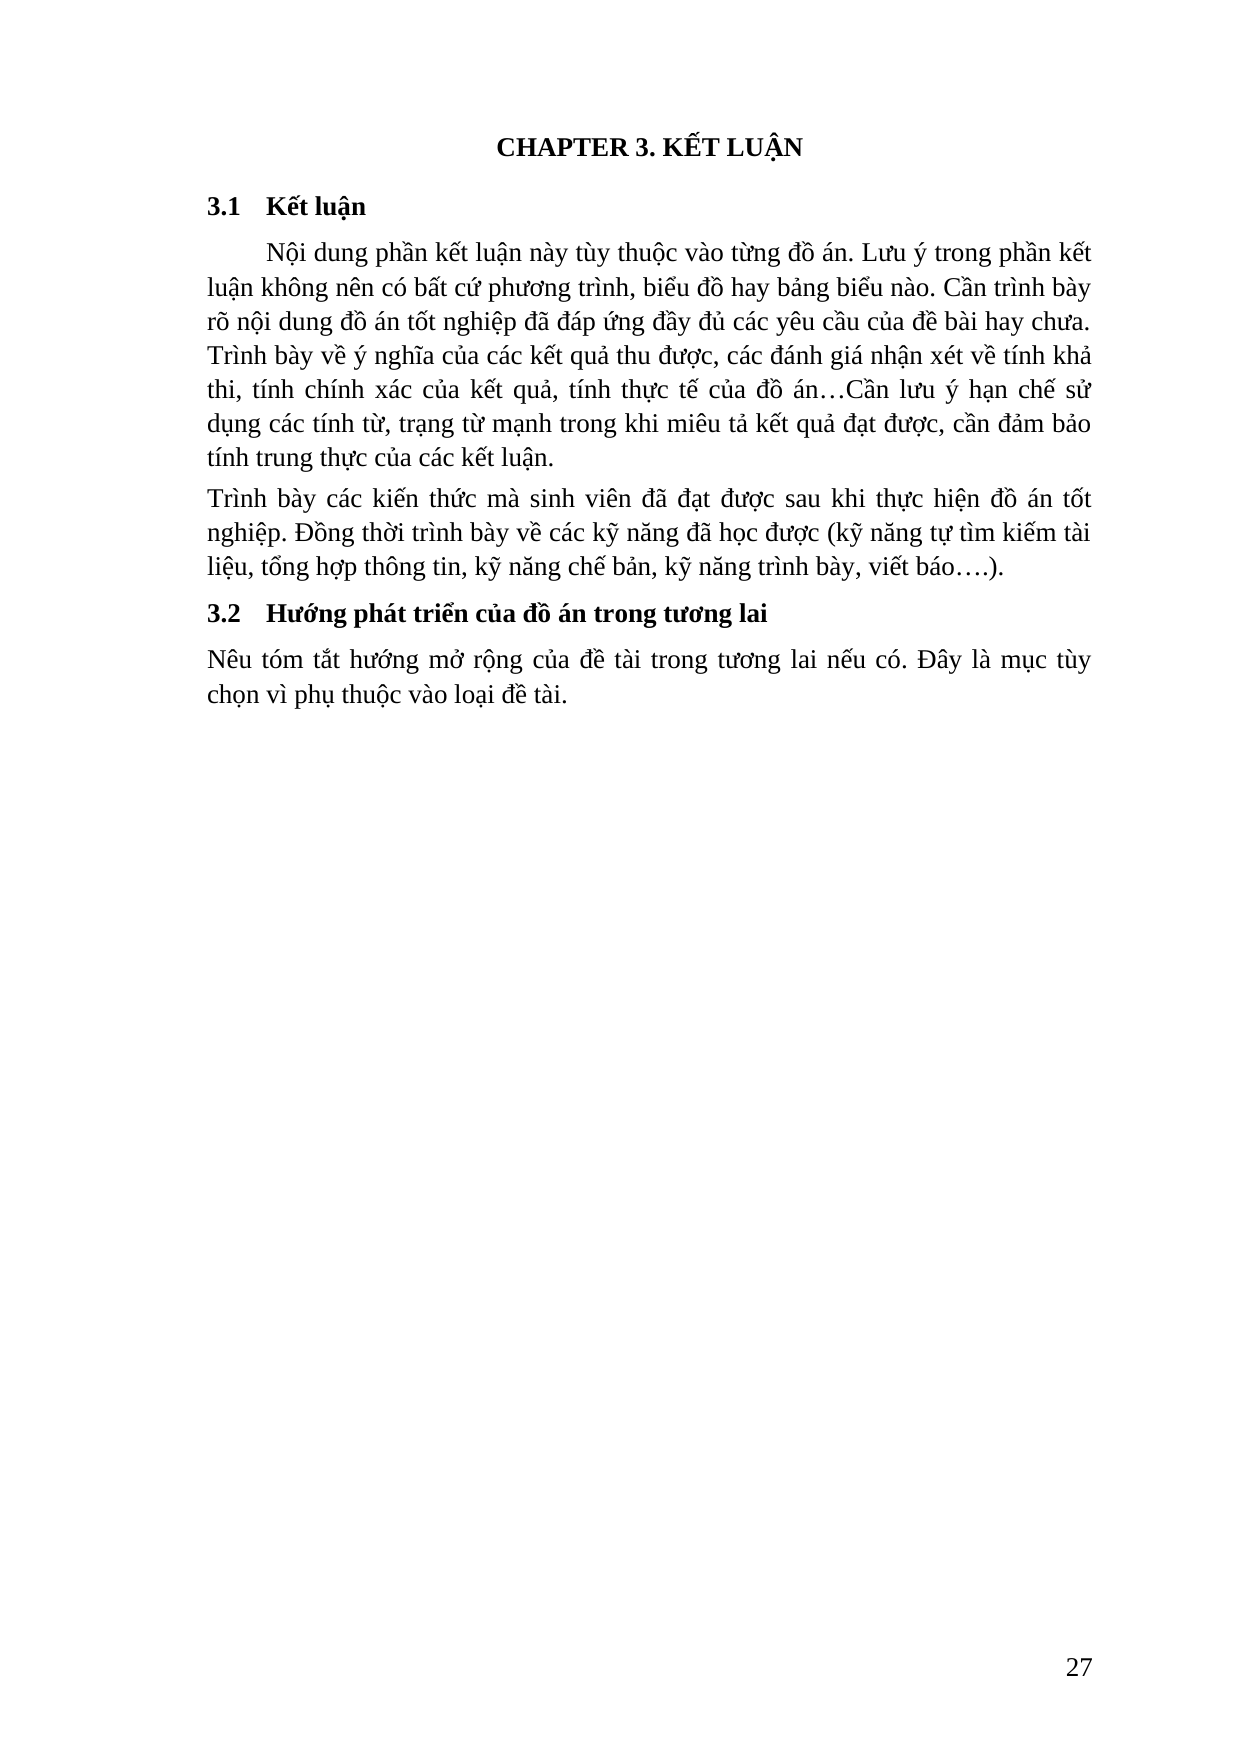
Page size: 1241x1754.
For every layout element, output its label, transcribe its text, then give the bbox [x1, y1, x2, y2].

text Trình bày các kiến thức mà sinh viên đã đạt được sau khi thực hiện đồ án tốt nghiệp. Đồng thời trình bày về các kỹ năng đã học được (kỹ năng tự tìm kiếm tài liệu, tổng hợp thông tin, kỹ năng chế bản, kỹ năng trình bày, viết báo….). [207, 482, 1092, 581]
subtitle KẾT LUẬN [207, 131, 1092, 162]
subtitle Kết luận [207, 190, 1092, 221]
subtitle Hướng phát triển của đồ án trong tương lai [207, 597, 1092, 628]
text Nêu tóm tắt hướng mở rộng của đề tài trong tương lai nếu có. Đây là mục tùy chọn vì phụ thuộc vào loại đề tài. [207, 643, 1092, 709]
text Nội dung phần kết luận này tùy thuộc vào từng đồ án. Lưu ý trong phần kết luận không nên có bất cứ phương trình, biểu đồ hay bảng biểu nào. Cần trình bày rõ nội dung đồ án tốt nghiệp đã đáp ứng đầy đủ các yêu cầu của đề bài hay chưa. Trình bày về ý nghĩa của các kết quả thu được, các đánh giá nhận xét về tính khả thi, tính chính xác của kết quả, tính thực tế của đồ án…Cần lưu ý hạn chế sử dụng các tính từ, trạng từ mạnh trong khi miêu tả kết quả đạt được, cần đảm bảo tính trung thực của các kết luận. [207, 236, 1092, 473]
